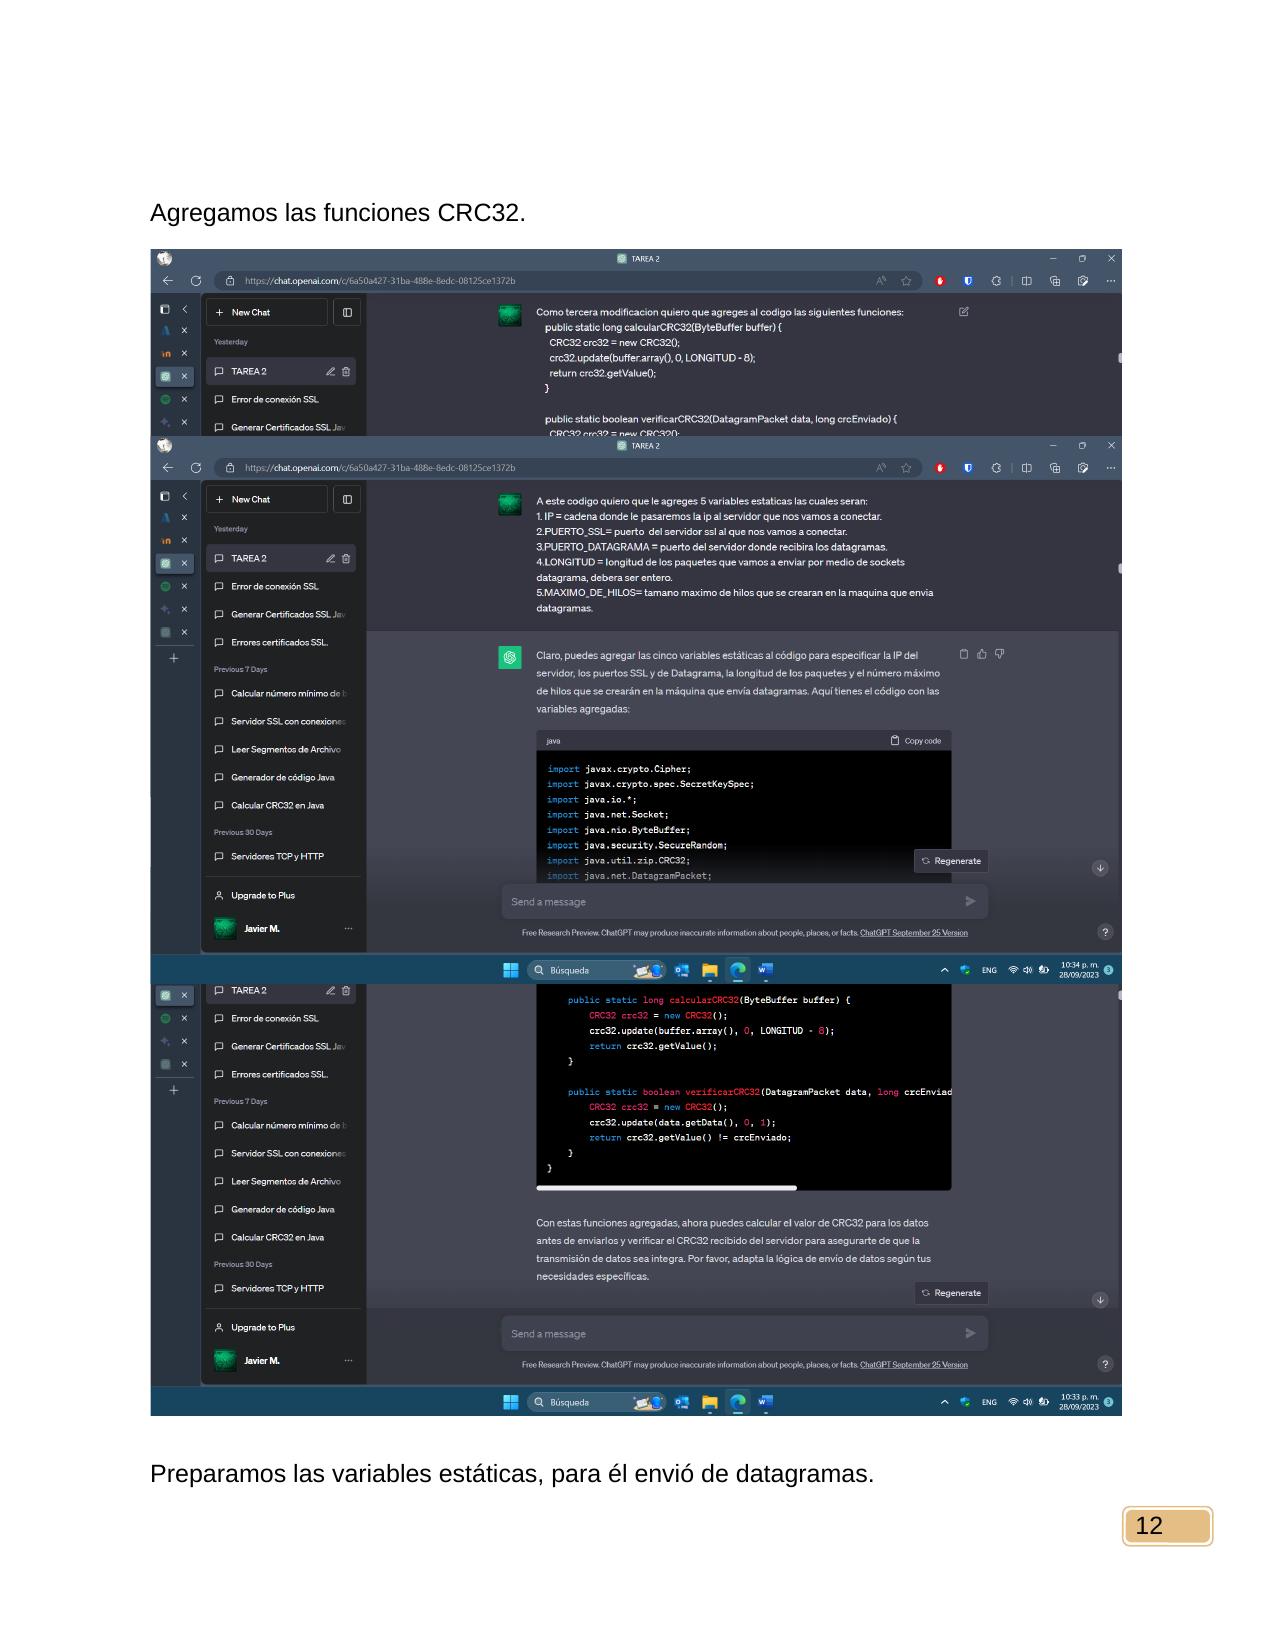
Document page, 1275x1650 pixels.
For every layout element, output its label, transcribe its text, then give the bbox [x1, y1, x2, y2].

text Agregamos las funciones CRC32. [150, 198, 1125, 226]
picture [150, 249, 1122, 1415]
